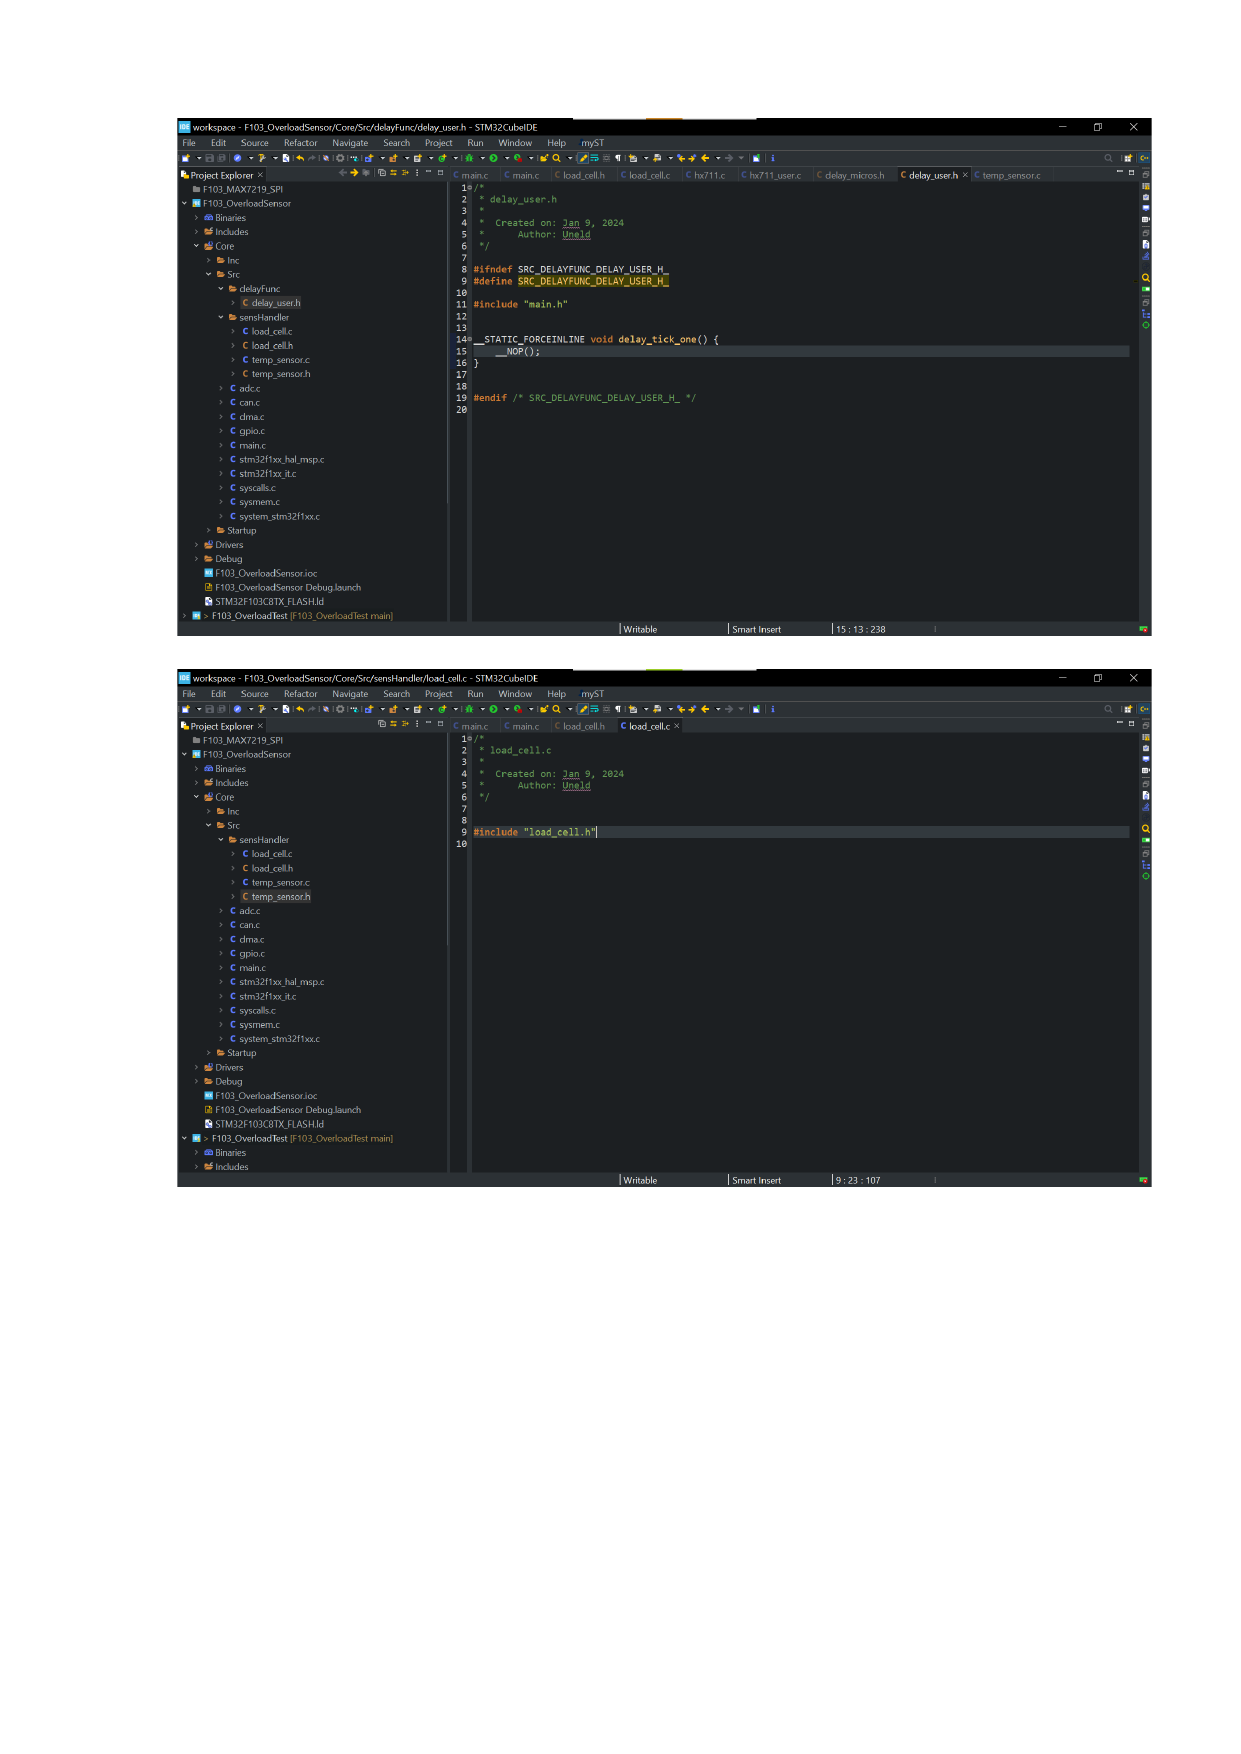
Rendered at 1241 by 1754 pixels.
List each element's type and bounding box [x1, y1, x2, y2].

picture [177, 669, 1152, 1187]
picture [177, 118, 1152, 636]
